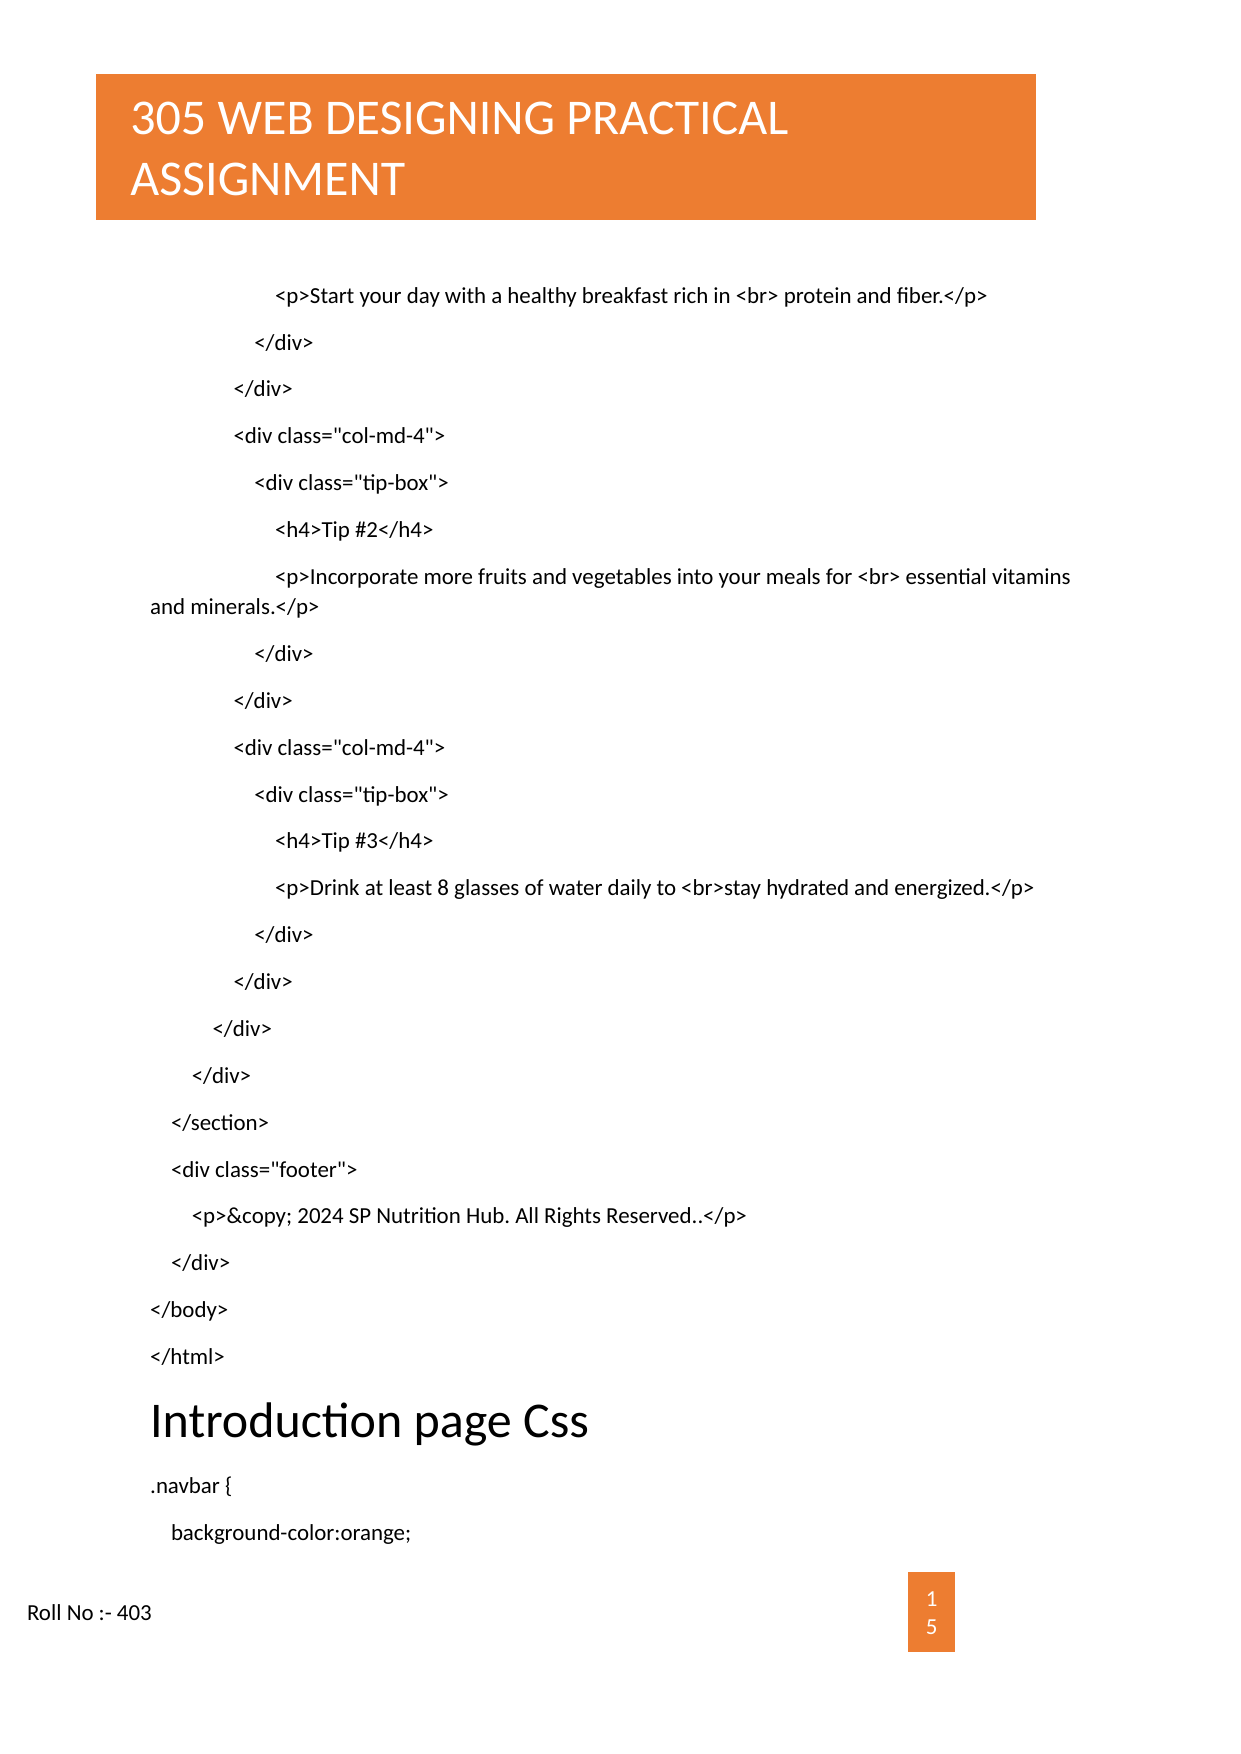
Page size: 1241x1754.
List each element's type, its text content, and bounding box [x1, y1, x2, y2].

text <h4>Tip #3</h4> [150, 827, 1090, 855]
text </div> [150, 639, 1090, 667]
text <div class="footer"> [150, 1155, 1090, 1183]
text </div> [150, 1014, 1090, 1042]
text </div> [150, 328, 1090, 356]
text <div class="col-md-4"> [150, 733, 1090, 761]
text </div> [150, 920, 1090, 948]
text </div> [150, 374, 1090, 403]
text </div> [150, 967, 1090, 995]
text </section> [150, 1108, 1090, 1136]
text Introduction page Css [150, 1389, 1090, 1450]
text <p>Start your day with a healthy breakfast rich in <br> protein and fiber.</p> [150, 281, 1090, 309]
text <p>Incorporate more fruits and vegetables into your meals for <br> essential vitamins and minerals.</p> [150, 562, 1090, 620]
text <p>&copy; 2024 SP Nutrition Hub. All Rights Reserved..</p> [150, 1202, 1090, 1230]
text </div> [150, 1061, 1090, 1089]
text </body> [150, 1295, 1090, 1323]
text <p>Drink at least 8 glasses of water daily to <br>stay hydrated and energized.</p> [150, 873, 1090, 902]
text <div class="col-md-4"> [150, 421, 1090, 449]
text </div> [150, 1248, 1090, 1277]
text </html> [150, 1342, 1090, 1370]
text <h4>Tip #2</h4> [150, 515, 1090, 543]
text <div class="tip-box"> [150, 468, 1090, 496]
text </div> [150, 686, 1090, 714]
text background-color:orange; [150, 1518, 1090, 1547]
text <div class="tip-box"> [150, 780, 1090, 808]
text .navbar { [150, 1472, 1090, 1500]
